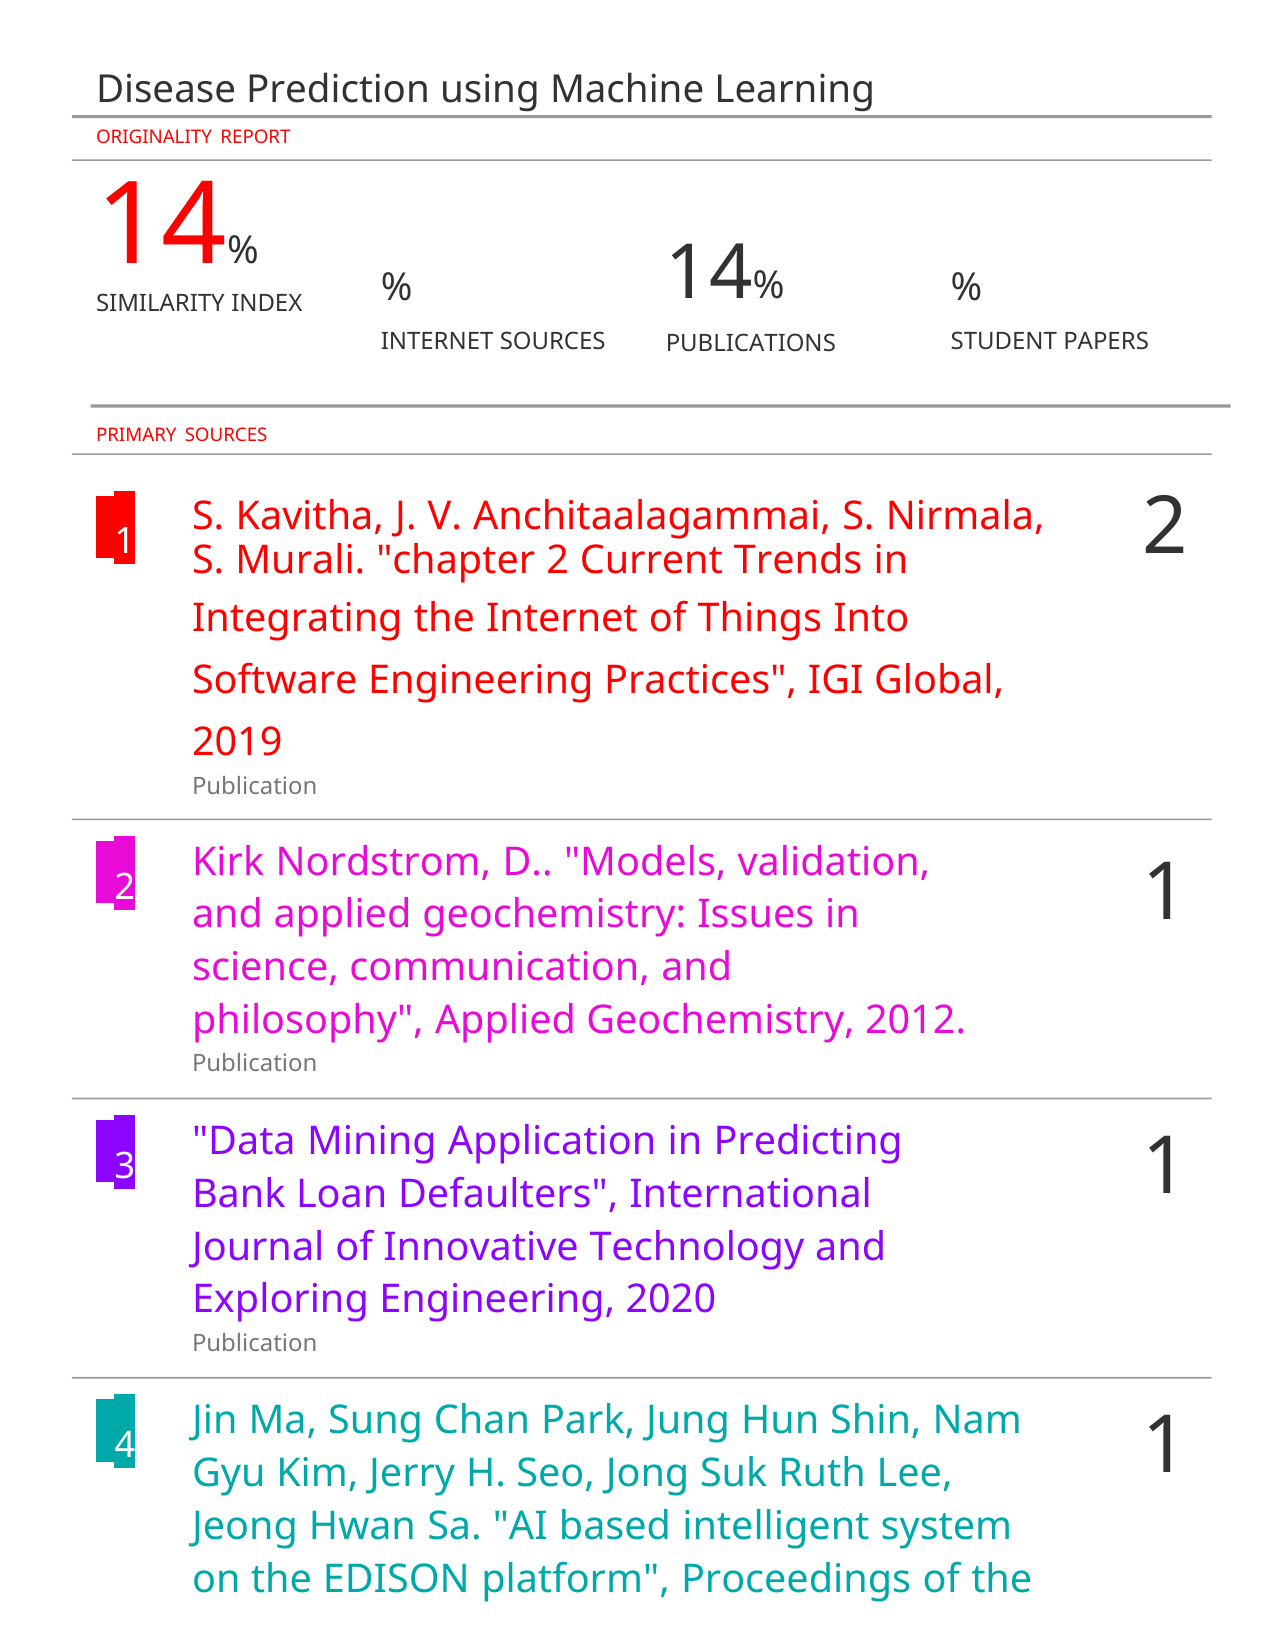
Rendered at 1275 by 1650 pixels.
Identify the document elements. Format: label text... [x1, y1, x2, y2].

text PUBLICATIONS [666, 326, 846, 358]
text S. Murali. "chapter 2 Current Trends in [192, 542, 1225, 582]
subtitle 3 "Data Mining Application in Predicting Bank Loan Defaulters", International Journal of Innovative Technology and Exploring Engineering, 2020 [96, 1112, 960, 1323]
text STUDENT PAPERS [950, 324, 1225, 357]
text Publication [192, 1325, 1225, 1358]
text PRIMARY SOURCES [96, 421, 1225, 447]
text 14% [96, 161, 313, 290]
text INTERNET SOURCES [381, 324, 626, 357]
text 14% [666, 217, 846, 321]
subtitle % [950, 259, 1225, 312]
text Publication [192, 775, 1225, 800]
subtitle Integrating the Internet of Things Into Software Engineering Practices", IGI Global, 2019 [192, 589, 1042, 767]
subtitle 2 Kirk Nordstrom, D.. "Models, validation, and applied geochemistry: Issues in science, communication, and philosophy", Applied Geochemistry, 2012. [96, 833, 967, 1044]
subtitle Disease Prediction using Machine Learning [96, 61, 1225, 114]
text ORIGINALITY REPORT [96, 123, 313, 149]
text Publication [192, 1046, 1225, 1079]
text SIMILARITY INDEX [96, 290, 313, 317]
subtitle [96, 1391, 1042, 1603]
subtitle % [381, 259, 626, 312]
text 1 S. Kavitha, J. V. Anchitaalagammai, S. Nirmala, [96, 481, 1225, 542]
